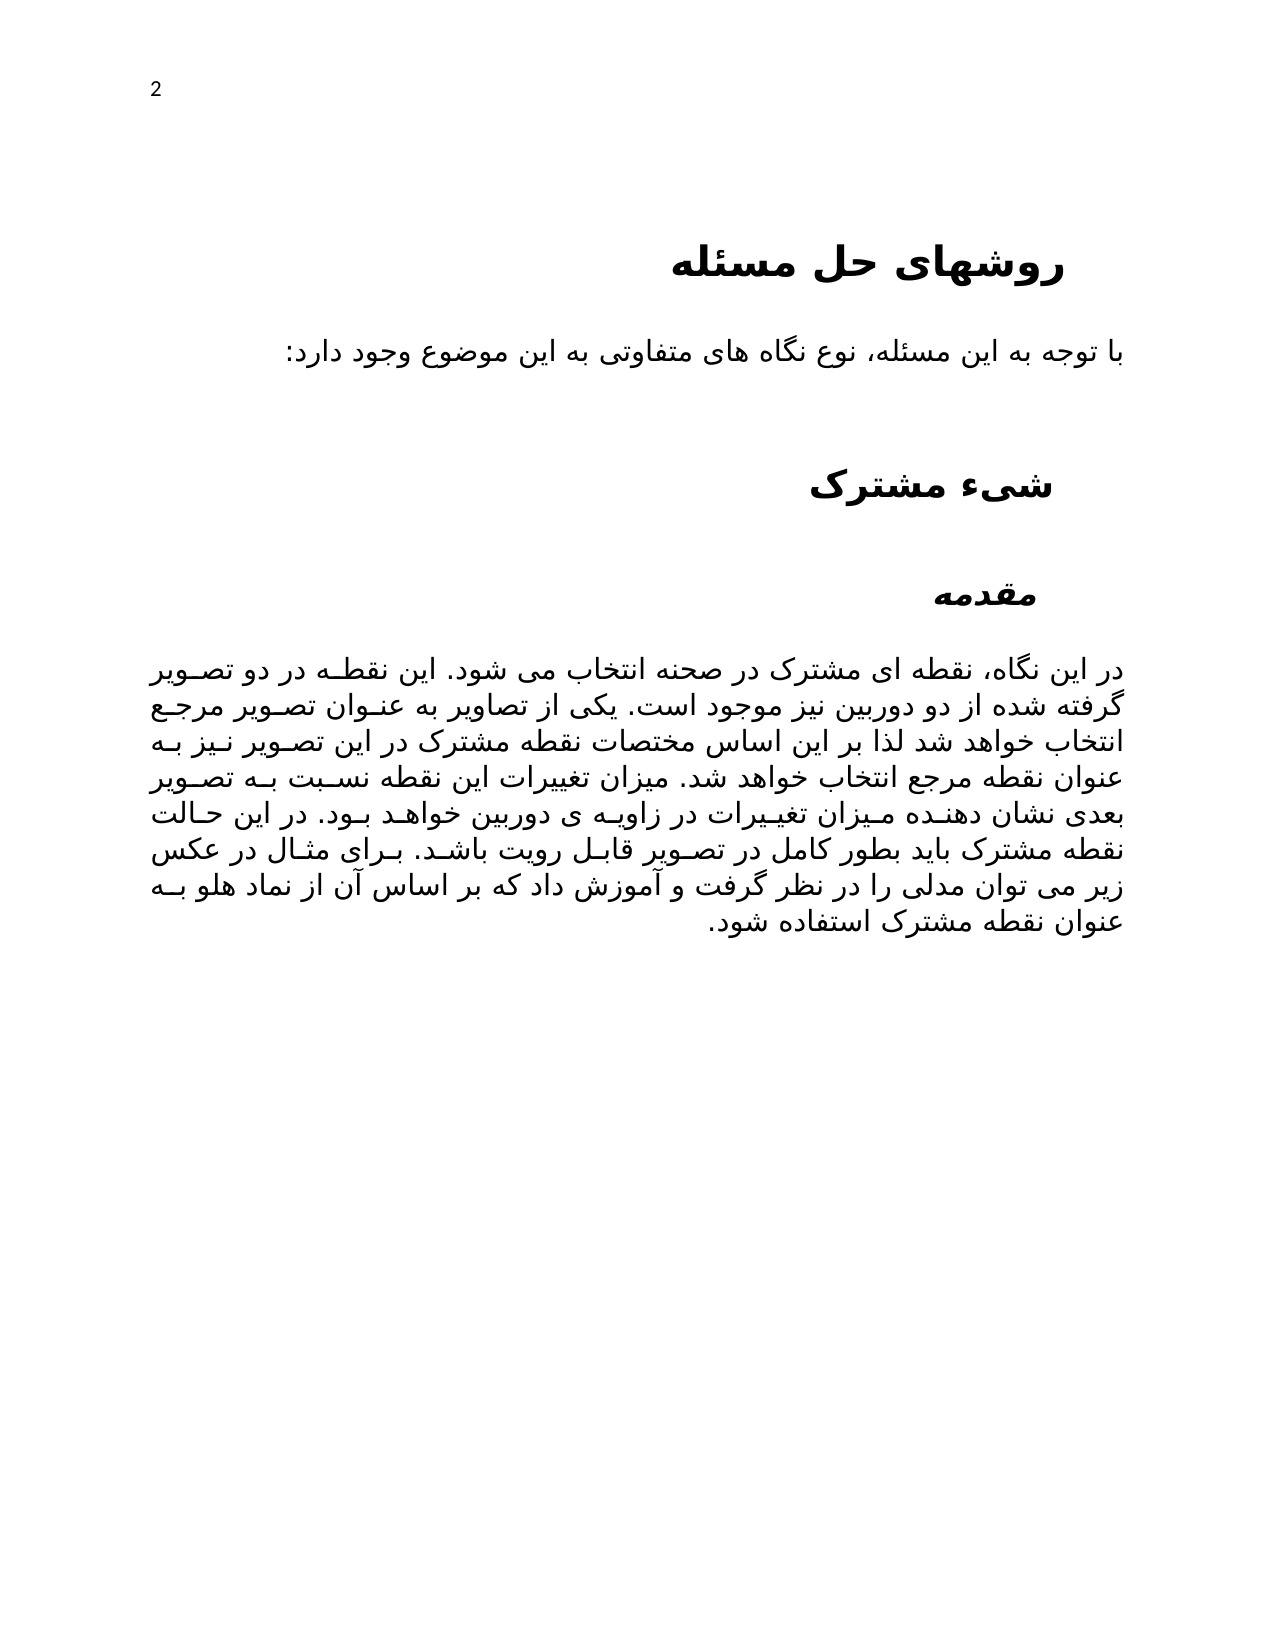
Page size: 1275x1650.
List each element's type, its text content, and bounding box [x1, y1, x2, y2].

text با توجه به این مسئله، نوع نگاه های متفاوتی به این موضوع وجود دارد: [150, 335, 1125, 369]
subtitle مقدمه [150, 575, 1125, 614]
subtitle روشهای حل مسئله [150, 238, 1125, 286]
subtitle شیء مشترک [150, 463, 1125, 506]
text در این نگاه، نقطه ای مشترک در صحنه انتخاب می شود. این نقطه در دو تصویر گرفته شده از دو دوربین نیز موجود است. یکی از تصاویر به عنوان تصویر مرجع انتخاب خواهد شد لذا بر این اساس مختصات نقطه مشترک در این تصویر نیز به عنوان نقطه مرجع انتخاب خواهد شد. میزان تغییرات این نقطه نسبت به تصویر بعدی نشان دهنده میزان تغییرات در زاویه ی دوربین خواهد بود. در این حالت نقطه مشترک باید بطور کامل در تصویر قابل رویت باشد. برای مثال در عکس زیر می توان مدلی را در نظر گرفت و آموزش داد که بر اساس آن از نماد هلو به عنوان نقطه مشترک استفاده شود. [150, 653, 1125, 938]
